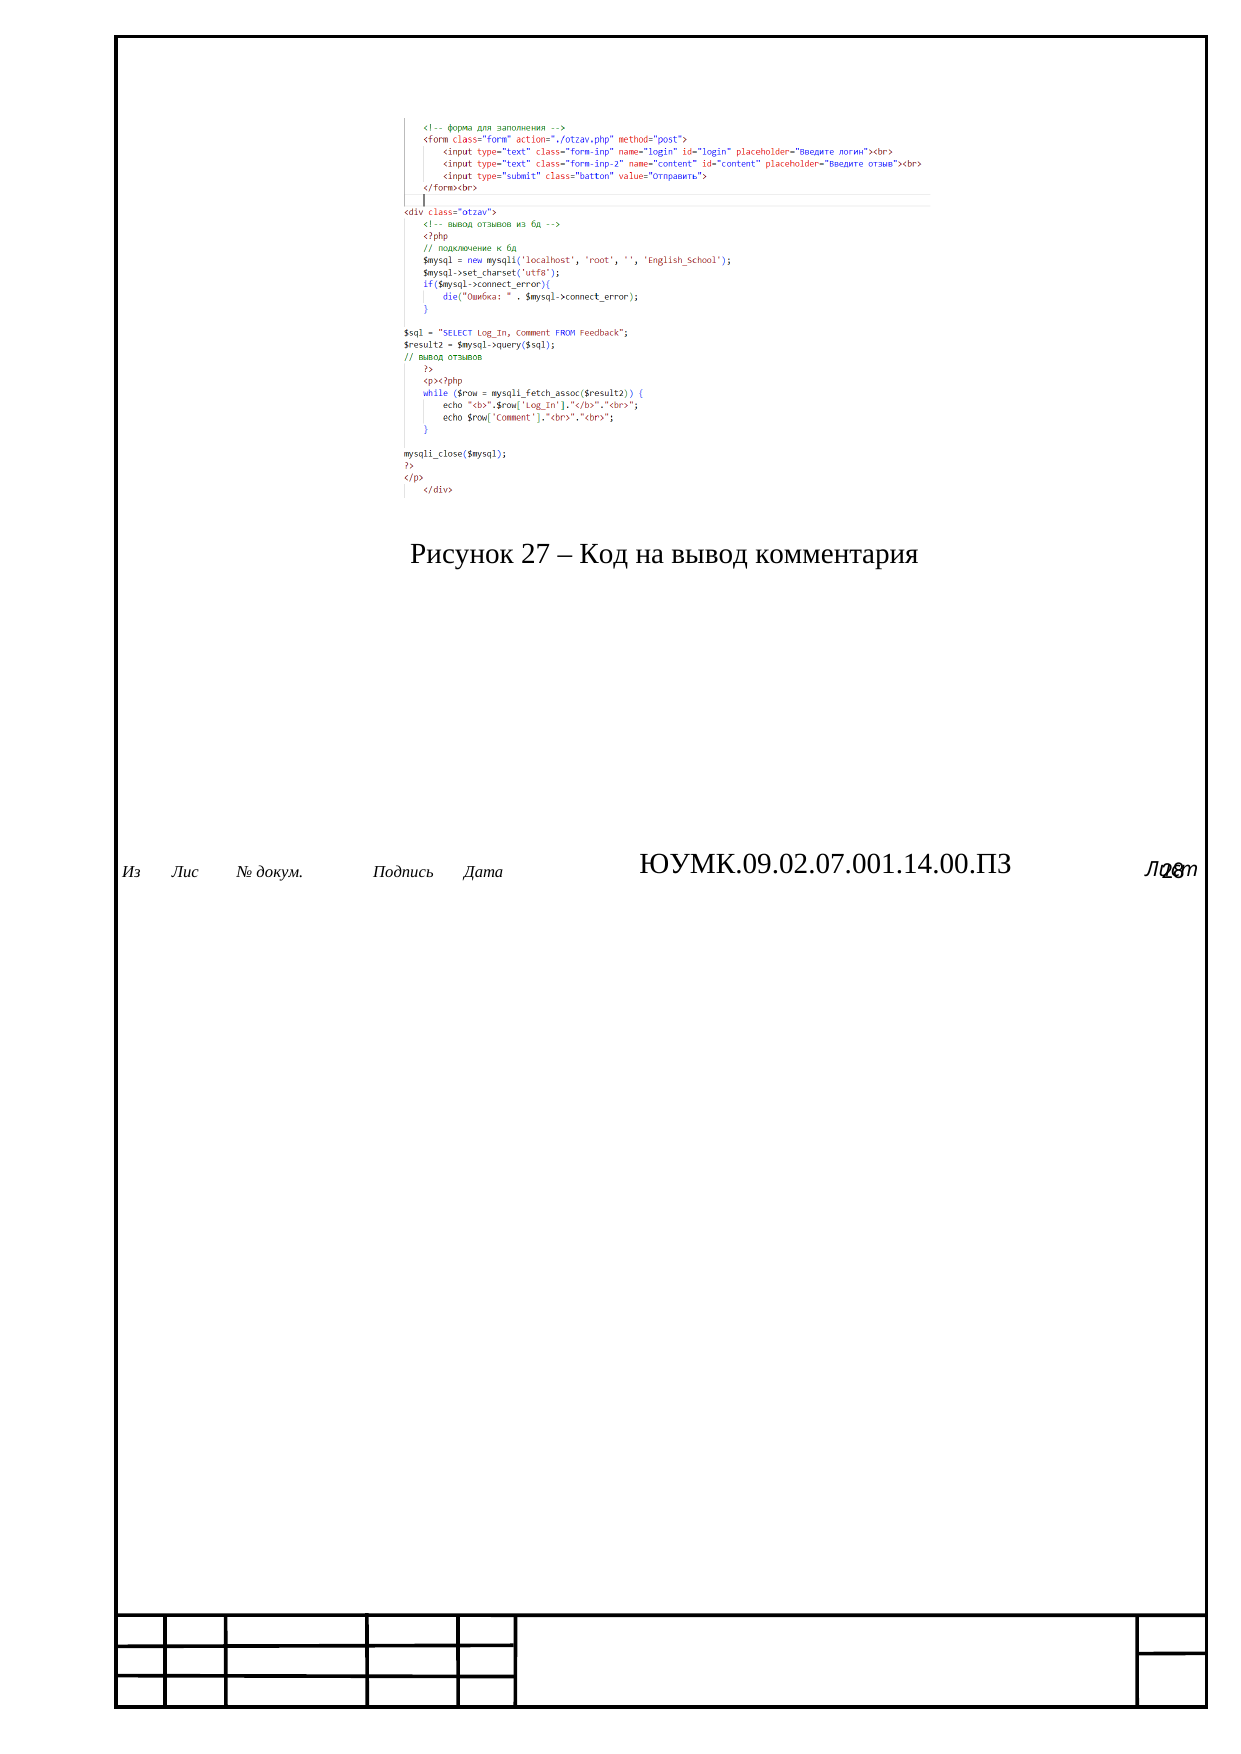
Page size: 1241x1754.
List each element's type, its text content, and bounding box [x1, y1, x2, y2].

picture [398, 118, 931, 498]
list Рисунок 27 – Код на вывод комментария [177, 536, 1152, 570]
